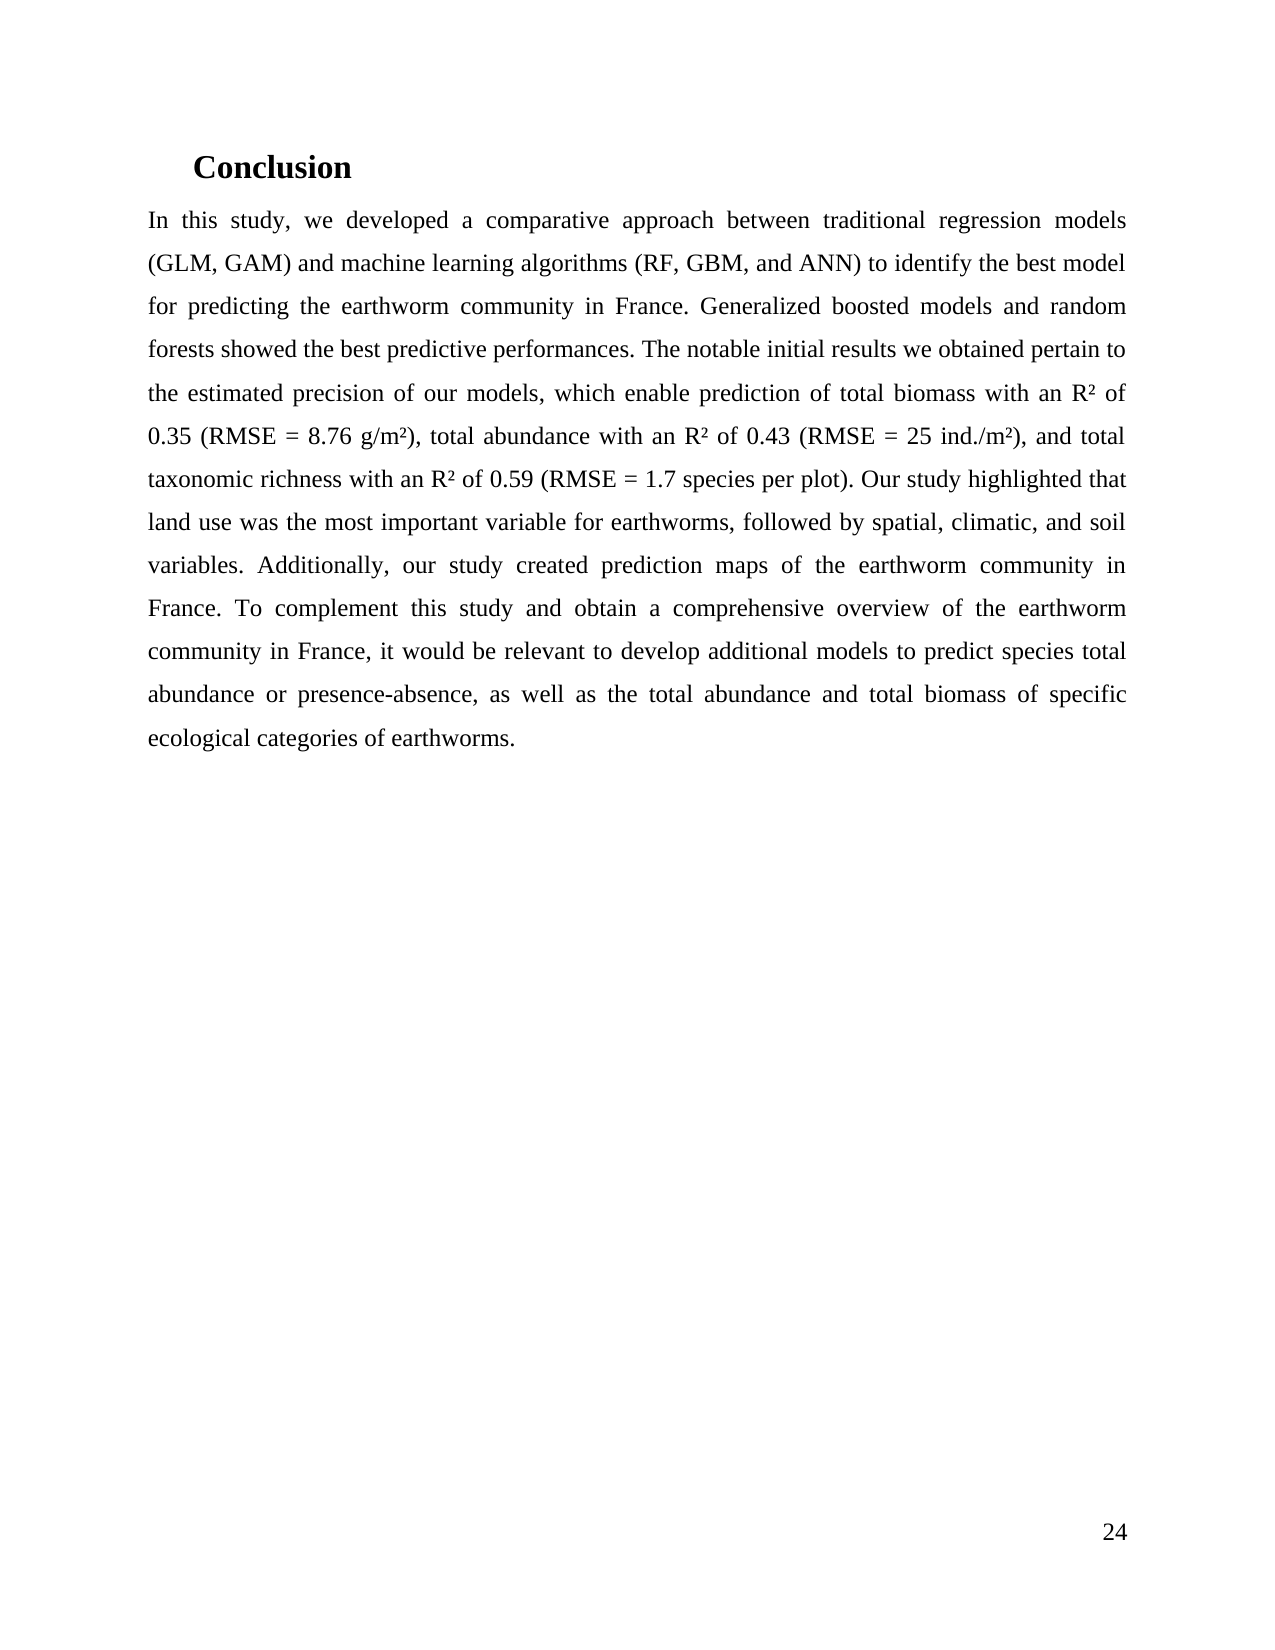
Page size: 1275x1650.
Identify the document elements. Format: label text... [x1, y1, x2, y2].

subtitle Conclusion [193, 148, 1127, 186]
text In this study, we developed a comparative approach between traditional regression models (GLM, GAM) and machine learning algorithms (RF, GBM, and ANN) to identify the best model for predicting the earthworm community in France. Generalized boosted models and random forests showed the best predictive performances. The notable initial results we obtained pertain to the estimated precision of our models, which enable prediction of total biomass with an R² of 0.35 (RMSE = 8.76 g/m²), total abundance with an R² of 0.43 (RMSE = 25 ind./m²), and total taxonomic richness with an R² of 0.59 (RMSE = 1.7 species per plot). Our study highlighted that land use was the most important variable for earthworms, followed by spatial, climatic, and soil variables. Additionally, our study created prediction maps of the earthworm community in France. To complement this study and obtain a comprehensive overview of the earthworm community in France, it would be relevant to develop additional models to predict species total abundance or presence-absence, as well as the total abundance and total biomass of specific ecological categories of earthworms. [148, 205, 1127, 751]
